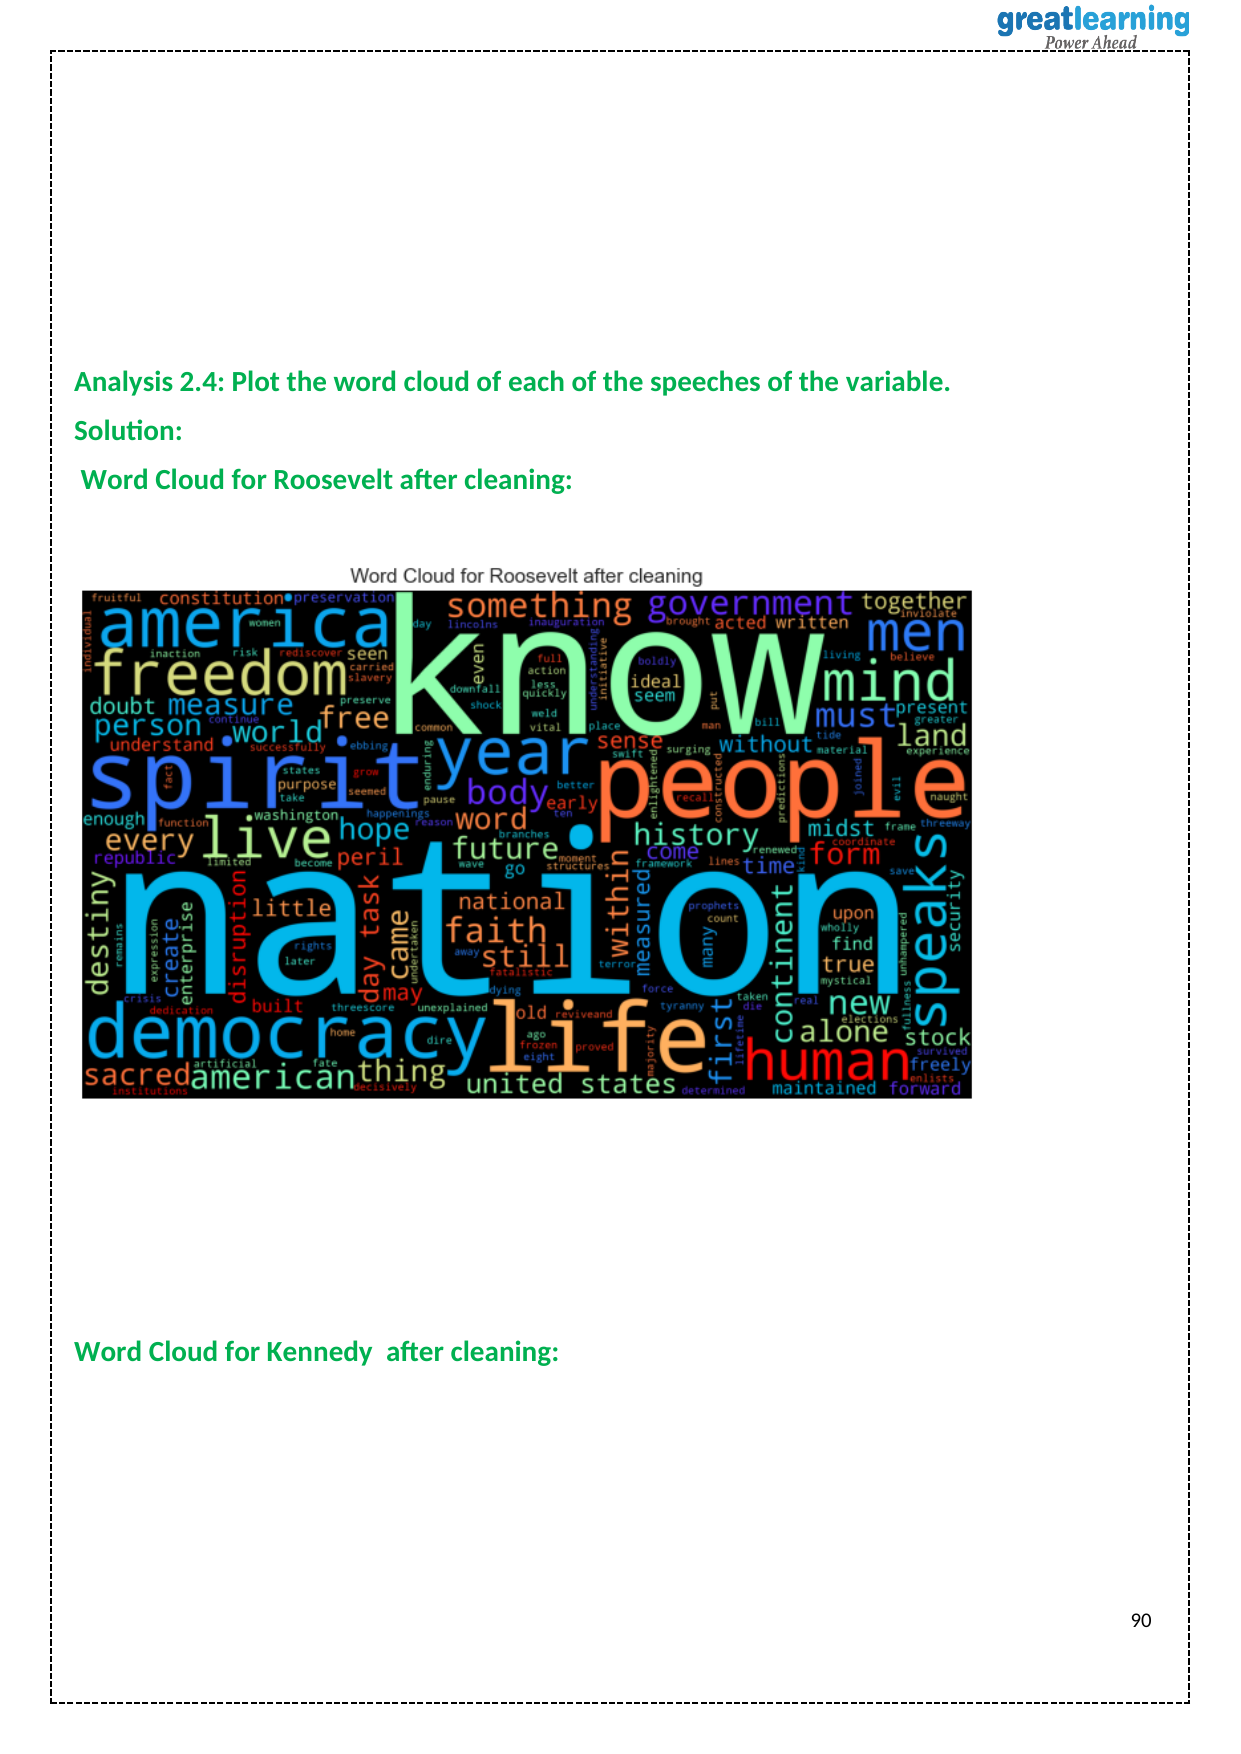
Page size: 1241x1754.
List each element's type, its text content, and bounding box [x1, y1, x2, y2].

subtitle Word Cloud for Roosevelt after cleaning: [74, 461, 1151, 497]
subtitle Word Cloud for Kennedy after cleaning: [74, 1333, 1151, 1368]
picture [997, 4, 1189, 49]
picture [73, 559, 980, 1108]
subtitle Analysis 2.4: Plot the word cloud of each of the speeches of the variable. [74, 363, 1151, 399]
subtitle Solution: [74, 412, 1151, 448]
